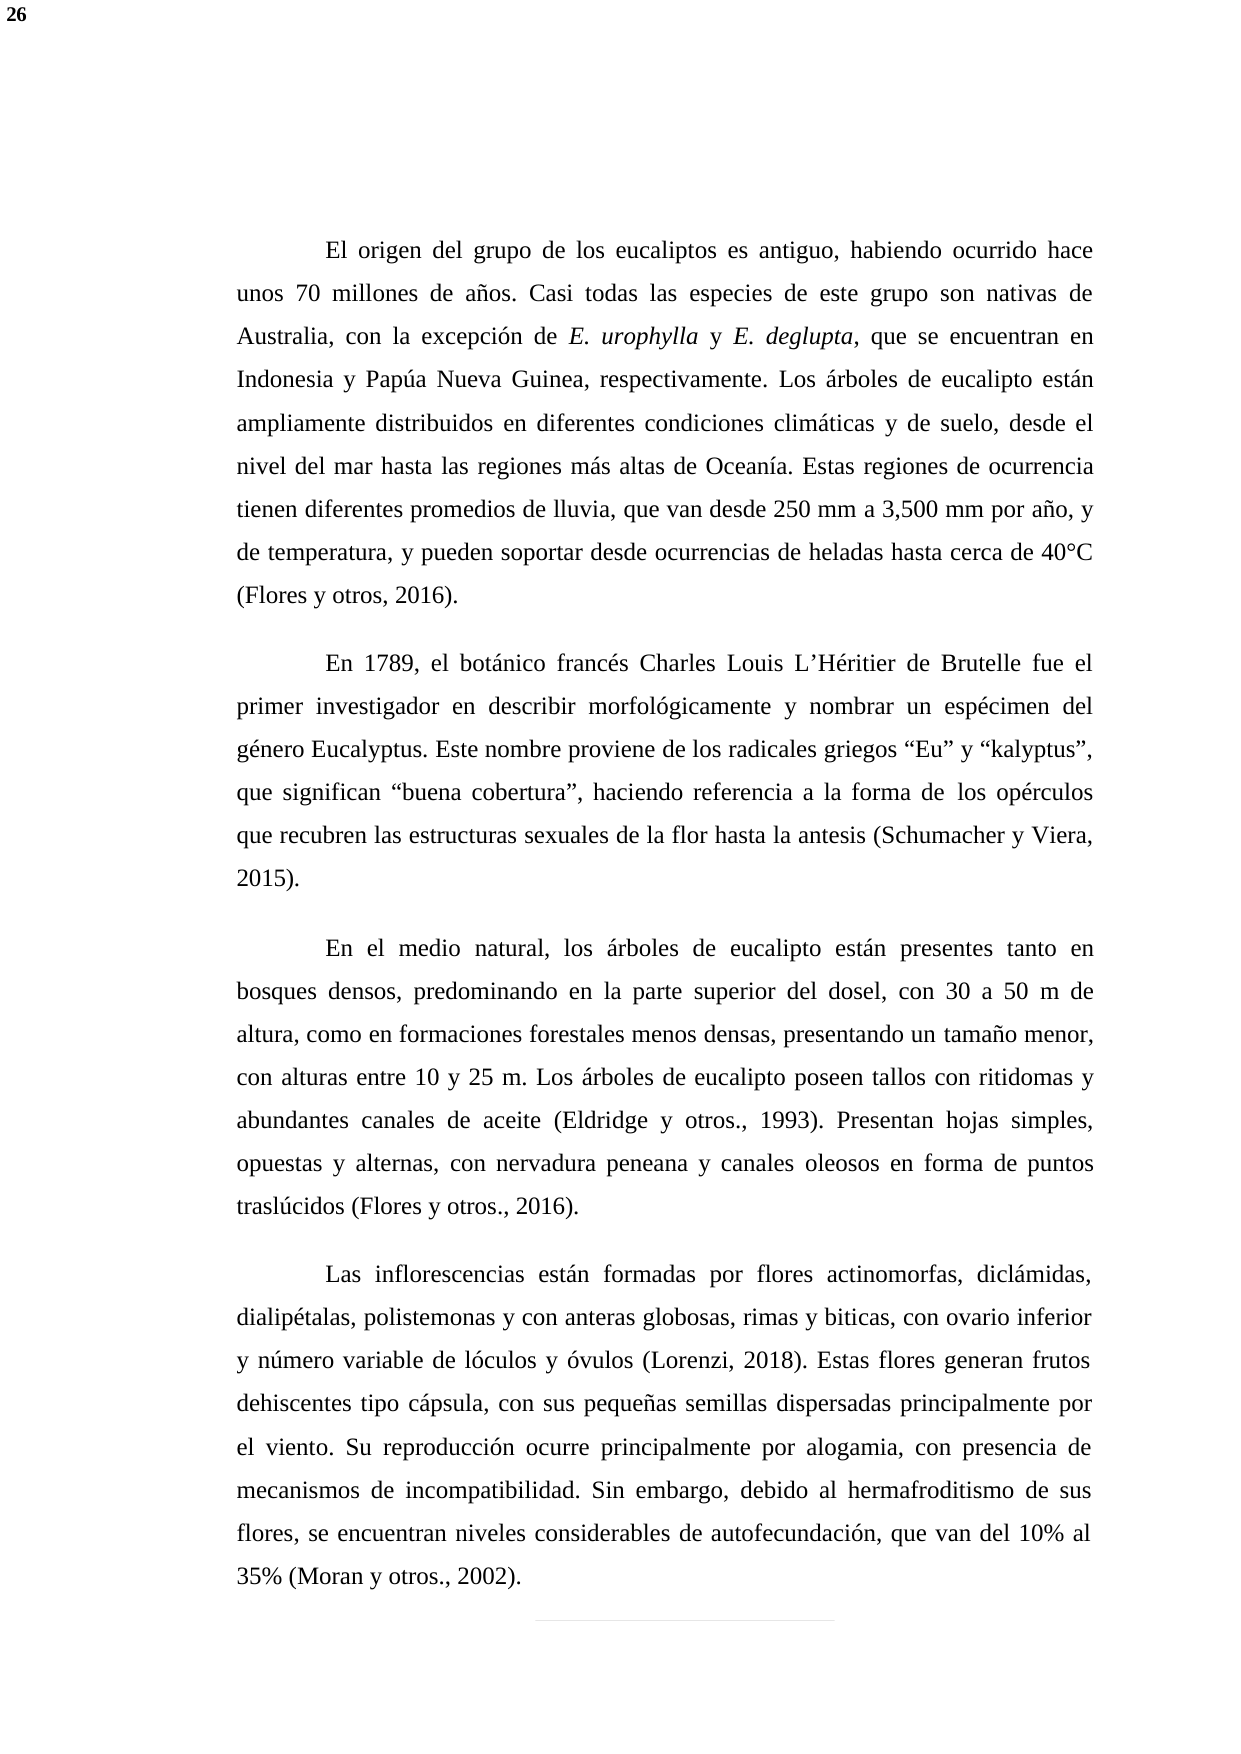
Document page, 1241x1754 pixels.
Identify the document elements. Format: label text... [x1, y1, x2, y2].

text En el medio natural, los árboles de eucalipto están presentes tanto en bosques densos, predominando en la parte superior del dosel, con 30 a 50 m de altura, como en formaciones forestales menos densas, presentando un tamaño menor, con alturas entre 10 y 25 m. Los árboles de eucalipto poseen tallos con ritidomas y abundantes canales de aceite (Eldridge y otros., 1993). Presentan hojas simples, opuestas y alternas, con nervadura peneana y canales oleosos en forma de puntos traslúcidos (Flores y otros., 2016). [236, 933, 1094, 1220]
text El origen del grupo de los eucaliptos es antiguo, habiendo ocurrido hace unos 70 millones de años. Casi todas las especies de este grupo son nativas de Australia, con la excepción de E. urophylla y E. deglupta, que se encuentran en Indonesia y Papúa Nueva Guinea, respectivamente. Los árboles de eucalipto están ampliamente distribuidos en diferentes condiciones climáticas y de suelo, desde el nivel del mar hasta las regiones más altas de Oceanía. Estas regiones de ocurrencia tienen diferentes promedios de lluvia, que van desde 250 mm a 3,500 mm por año, y de temperatura, y pueden soportar desde ocurrencias de heladas hasta cerca de 40°C (Flores y otros, 2016). [236, 235, 1094, 609]
text Las inflorescencias están formadas por flores actinomorfas, diclámidas, dialipétalas, polistemonas y con anteras globosas, rimas y biticas, con ovario inferior y número variable de lóculos y óvulos (Lorenzi, 2018). Estas flores generan frutos dehiscentes tipo cápsula, con sus pequeñas semillas dispersadas principalmente por el viento. Su reproducción ocurre principalmente por alogamia, con presencia de mecanismos de incompatibilidad. Sin embargo, debido al hermafroditismo de sus flores, se encuentran niveles considerables de autofecundación, que van del 10% al 35% (Moran y otros., 2002). [236, 1259, 1092, 1590]
text En 1789, el botánico francés Charles Louis L’Héritier de Brutelle fue el primer investigador en describir morfológicamente y nombrar un espécimen del género Eucalyptus. Este nombre proviene de los radicales griegos “Eu” y “kalyptus”, que significan “buena cobertura”, haciendo referencia a la forma de los opérculos que recubren las estructuras sexuales de la flor hasta la antesis (Schumacher y Viera, 2015). [236, 648, 1093, 892]
picture [236, 1618, 1134, 1627]
